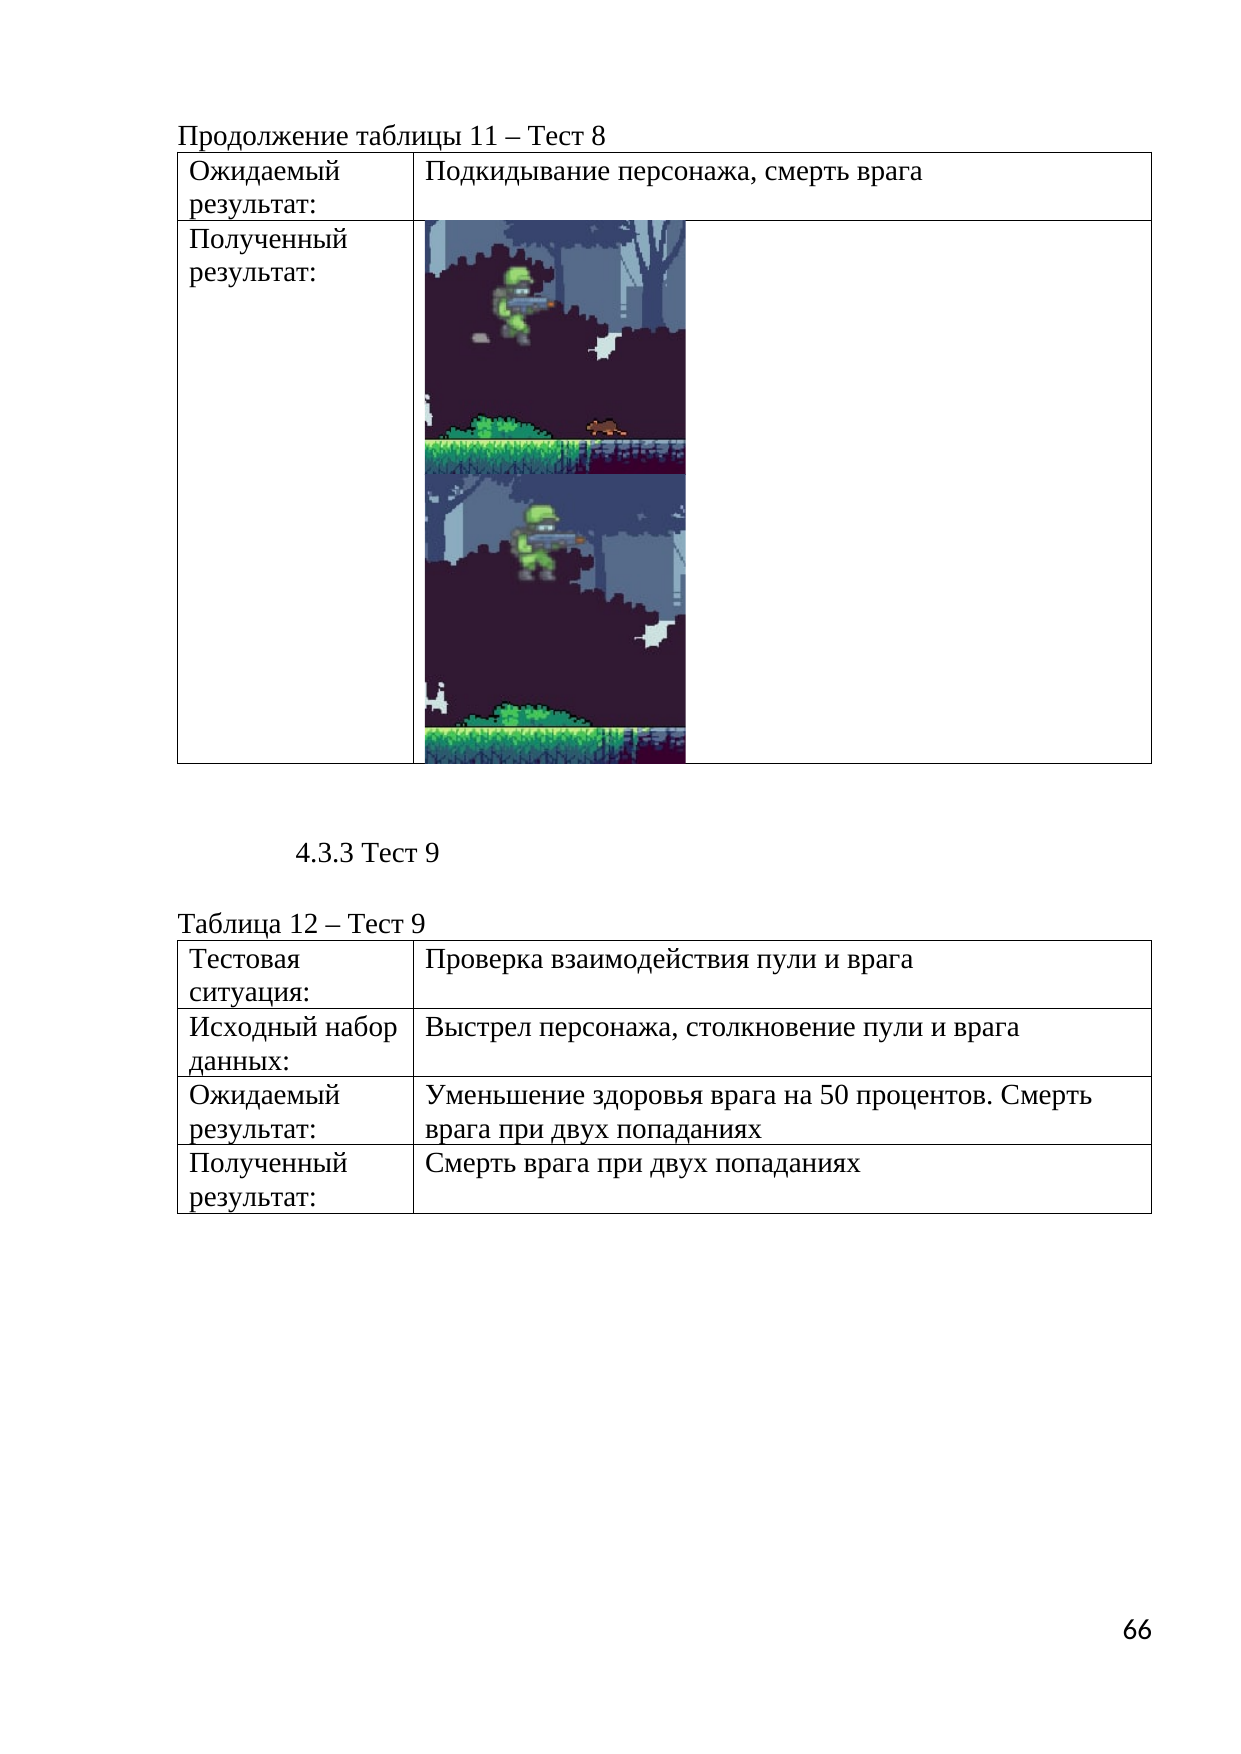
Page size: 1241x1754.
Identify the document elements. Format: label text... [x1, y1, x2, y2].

table_header Проверка взаимодействия пули и врага [414, 941, 1151, 1008]
table_cell Полученный результат: [178, 221, 413, 763]
table_header Подкидывание персонажа, смерть врага [414, 153, 1151, 220]
table_cell Выстрел персонажа, столкновение пули и врага [414, 1009, 1151, 1076]
table_cell Ожидаемый результат: [178, 1077, 413, 1144]
text Продолжение таблицы 11 – Тест 8 [177, 118, 1152, 152]
text Таблица 12 – Тест 9 [177, 906, 1152, 940]
table_cell Смерть врага при двух попаданиях [414, 1145, 1151, 1212]
subtitle Тест 9 [295, 835, 1152, 869]
picture [424, 220, 686, 764]
table_cell [414, 221, 424, 763]
table_cell Полученный результат: [178, 1145, 413, 1212]
table_header Ожидаемый результат: [178, 153, 413, 220]
table_header Тестовая ситуация: [178, 941, 413, 1008]
table_cell Исходный набор данных: [178, 1009, 413, 1076]
table_cell [686, 221, 1151, 763]
table_cell Уменьшение здоровья врага на 50 процентов. Смерть врага при двух попаданиях [414, 1077, 1151, 1144]
